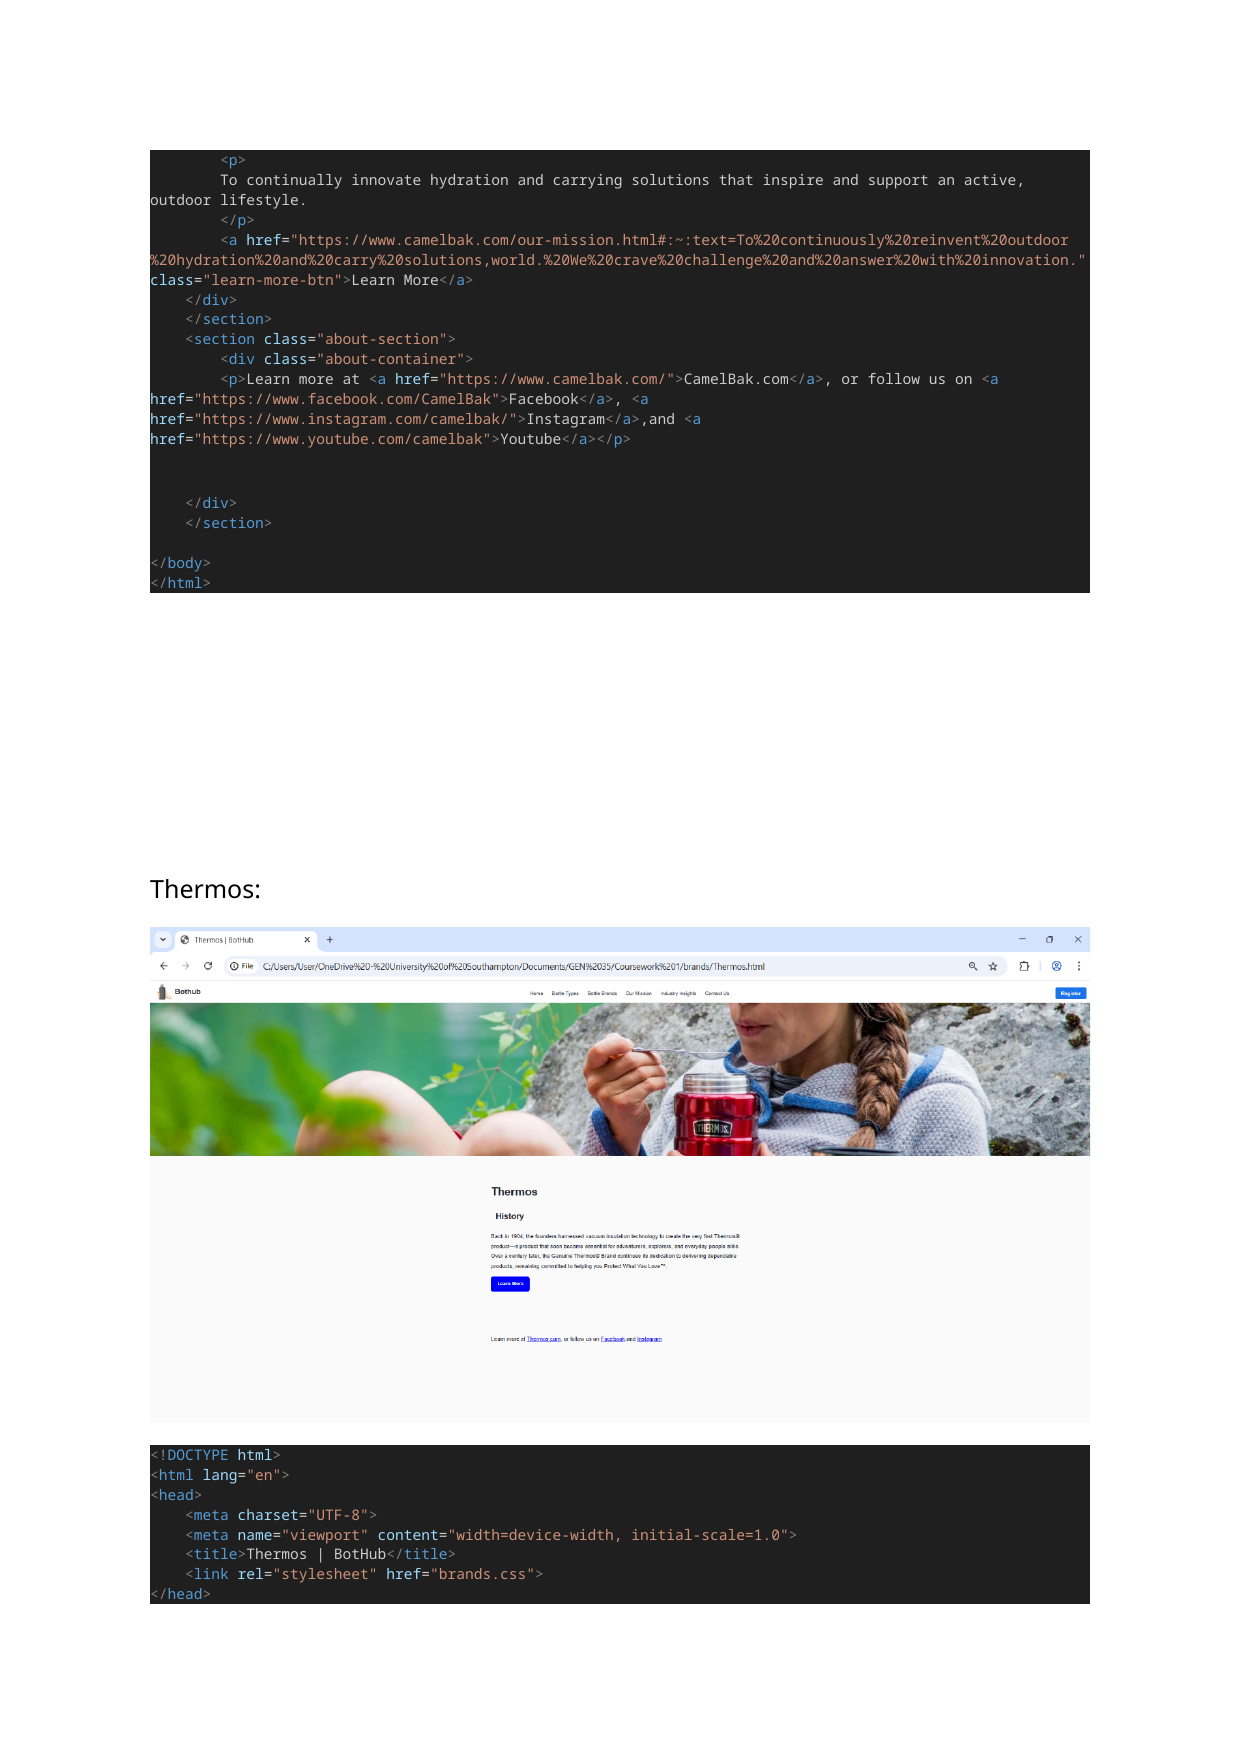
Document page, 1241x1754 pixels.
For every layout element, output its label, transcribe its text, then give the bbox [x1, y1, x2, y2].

text <meta name="viewport" content="width=device-width, initial-scale=1.0"> [150, 1524, 1090, 1544]
text <a href="https://www.camelbak.com/our-mission.html#:~:text=To%20continuously%20reinvent%20outdoor%20hydration%20and%20carry%20solutions,world.%20We%20crave%20challenge%20and%20answer%20with%20innovation." class="learn-more-btn">Learn More</a> [150, 229, 1090, 289]
text </html> [150, 573, 1090, 593]
text </section> [150, 309, 1090, 329]
text <link rel="stylesheet" href="brands.css"> [150, 1564, 1090, 1584]
text <meta charset="UTF-8"> [150, 1504, 1090, 1524]
text <title>Thermos | BotHub</title> [150, 1544, 1090, 1564]
text <html lang="en"> [150, 1464, 1090, 1484]
text </body> [150, 553, 1090, 573]
text To continually innovate hydration and carrying solutions that inspire and support an active, outdoor lifestyle. [150, 170, 1090, 210]
text </section> [150, 513, 1090, 533]
text </div> [150, 493, 1090, 513]
text </div> [150, 289, 1090, 309]
picture [150, 927, 1091, 1423]
text <!DOCTYPE html> [150, 1445, 1090, 1464]
text </head> [150, 1584, 1090, 1604]
text <div class="about-container"> [150, 349, 1090, 369]
text <p>Learn more at <a href="https://www.camelbak.com/">CamelBak.com</a>, or follow us on <a href="https://www.facebook.com/CamelBak">Facebook</a>, <a href="https://www.instagram.com/camelbak/">Instagram</a>,and <a href="https://www.youtube.com/camelbak">Youtube</a></p> [150, 369, 1090, 448]
text <section class="about-section"> [150, 329, 1090, 349]
text Thermos: [150, 872, 1090, 906]
text </p> [150, 210, 1090, 229]
text <head> [150, 1484, 1090, 1504]
text <p> [150, 150, 1090, 170]
